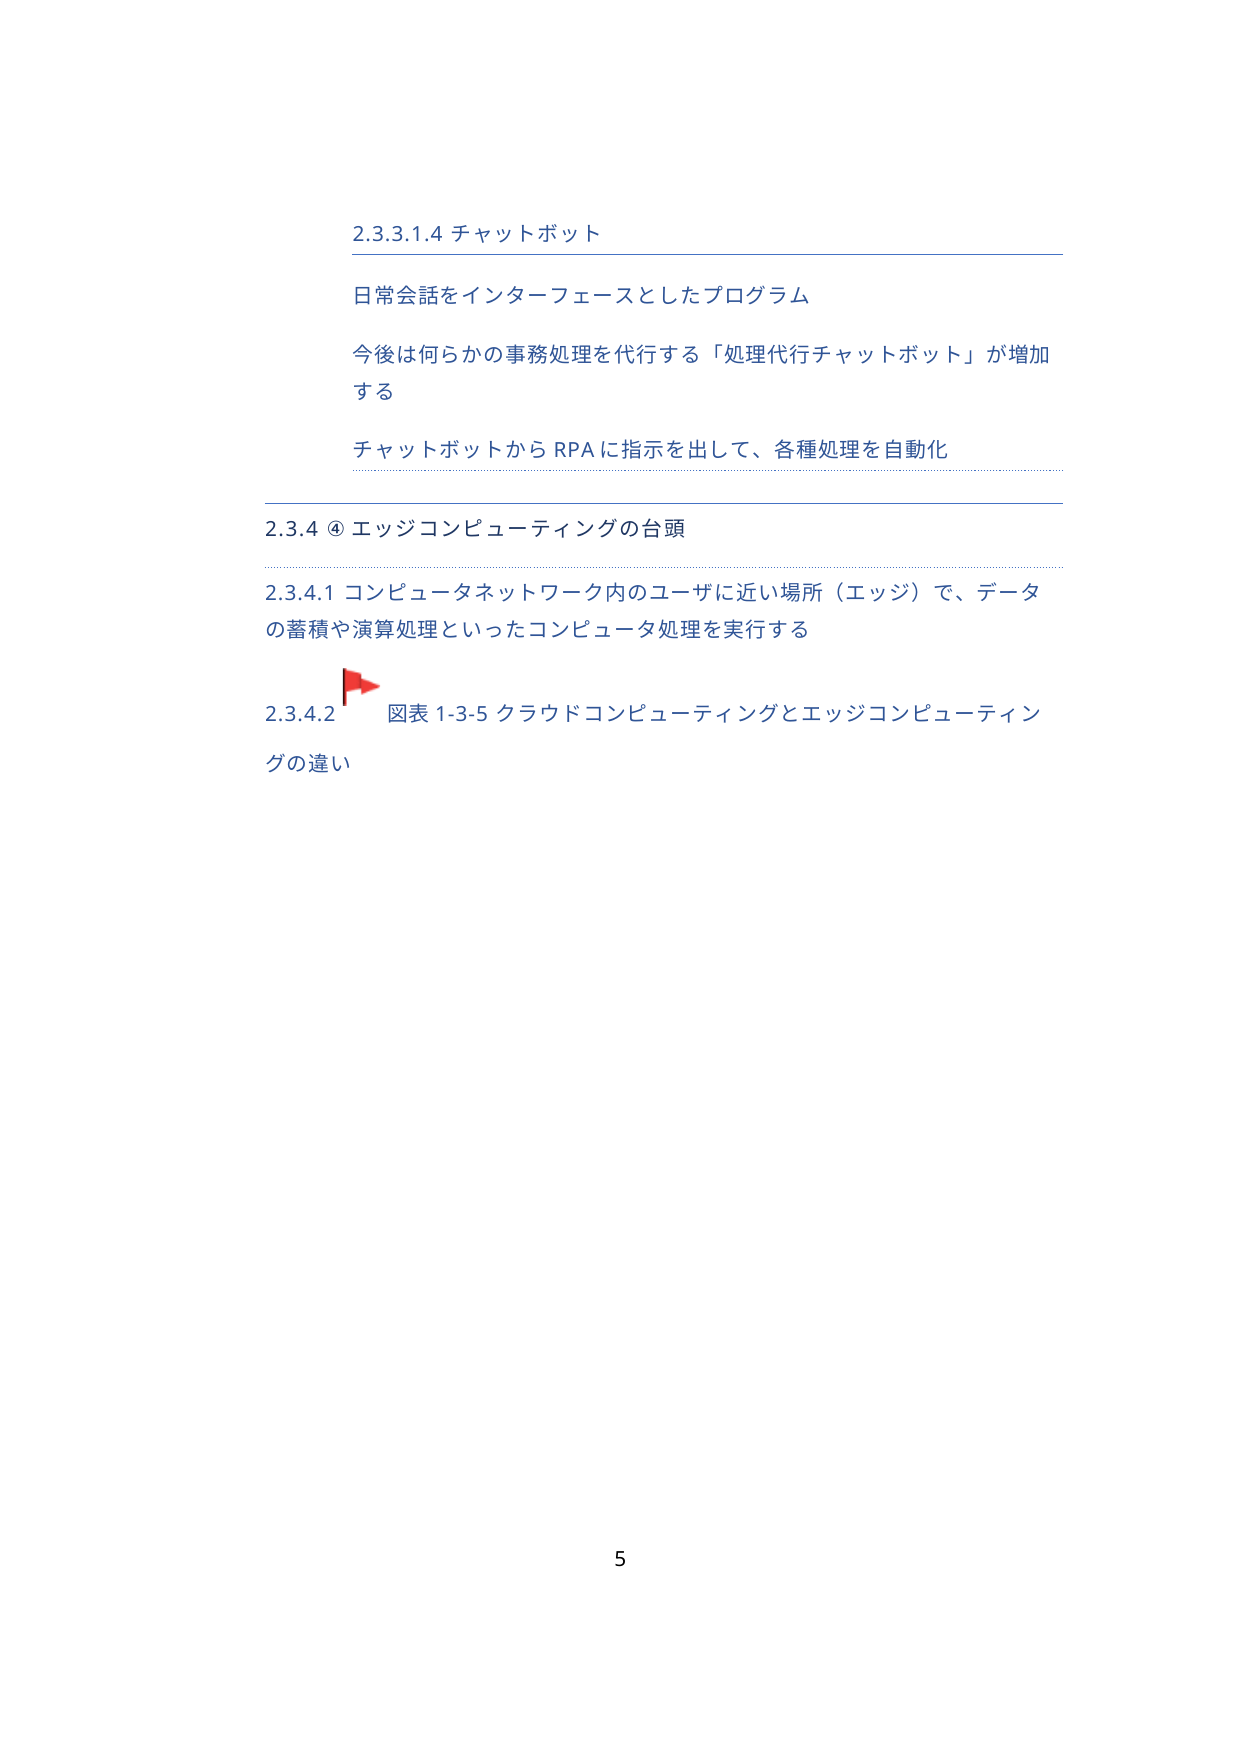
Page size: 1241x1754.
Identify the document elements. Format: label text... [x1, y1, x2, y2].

text ④エッジコンピューティングの台頭 [265, 504, 1063, 546]
text チャットボットからRPAに指示を出して、各種処理を自動化 [352, 430, 1063, 471]
text チャットボット [352, 214, 1063, 254]
picture [342, 668, 381, 706]
text 図表1-3-5 クラウドコンピューティングとエッジコンピューティングの違い [265, 662, 1063, 781]
text コンピュータネットワーク内のユーザに近い場所（エッジ）で、データの蓄積や演算処理といったコンピュータ処理を実行する [265, 567, 1063, 647]
text 日常会話をインターフェースとしたプログラム [352, 276, 1063, 313]
text 今後は何らかの事務処理を代行する「処理代行チャットボット」が増加する [352, 334, 1063, 409]
